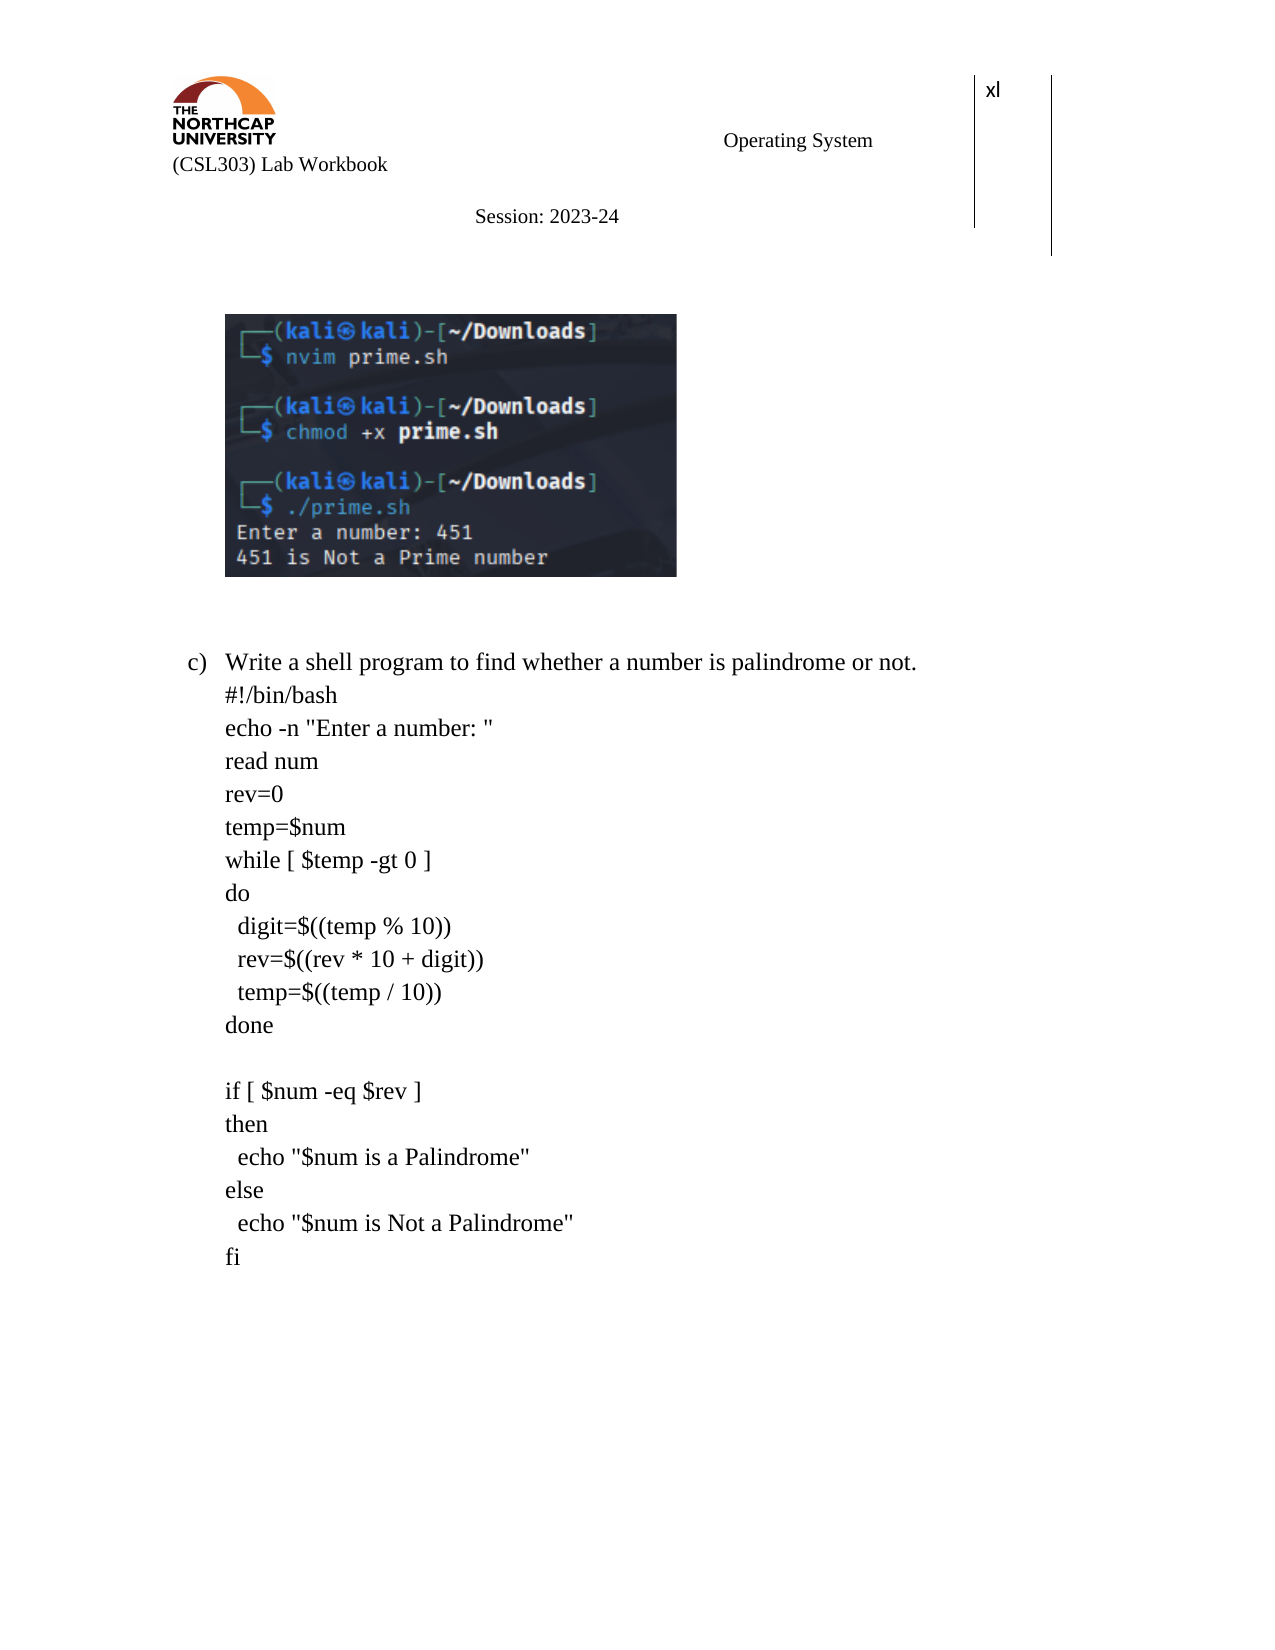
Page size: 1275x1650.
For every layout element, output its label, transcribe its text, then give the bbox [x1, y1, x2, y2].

list if [ $num -eq $rev ] [225, 1076, 1125, 1105]
list else [225, 1176, 1125, 1204]
list temp=$num [225, 812, 1125, 841]
list done [225, 1010, 1125, 1039]
picture [225, 314, 677, 577]
list temp=$((temp / 10)) [225, 977, 1125, 1006]
list then [225, 1109, 1125, 1138]
list read num [225, 746, 1125, 775]
list echo "$num is a Palindrome" [225, 1142, 1125, 1171]
list do [225, 878, 1125, 907]
list echo "$num is Not a Palindrome" [225, 1208, 1125, 1237]
list echo -n "Enter a number: " [225, 713, 1125, 742]
picture [172, 75, 277, 147]
list #!/bin/bash [225, 680, 1125, 709]
list digit=$((temp % 10)) [225, 911, 1125, 940]
list rev=0 [225, 779, 1125, 808]
list Write a shell program to find whether a number is palindrome or not. [187, 647, 1125, 676]
list fi [225, 1242, 1125, 1270]
list while [ $temp -gt 0 ] [225, 845, 1125, 874]
list rev=$((rev * 10 + digit)) [225, 944, 1125, 973]
